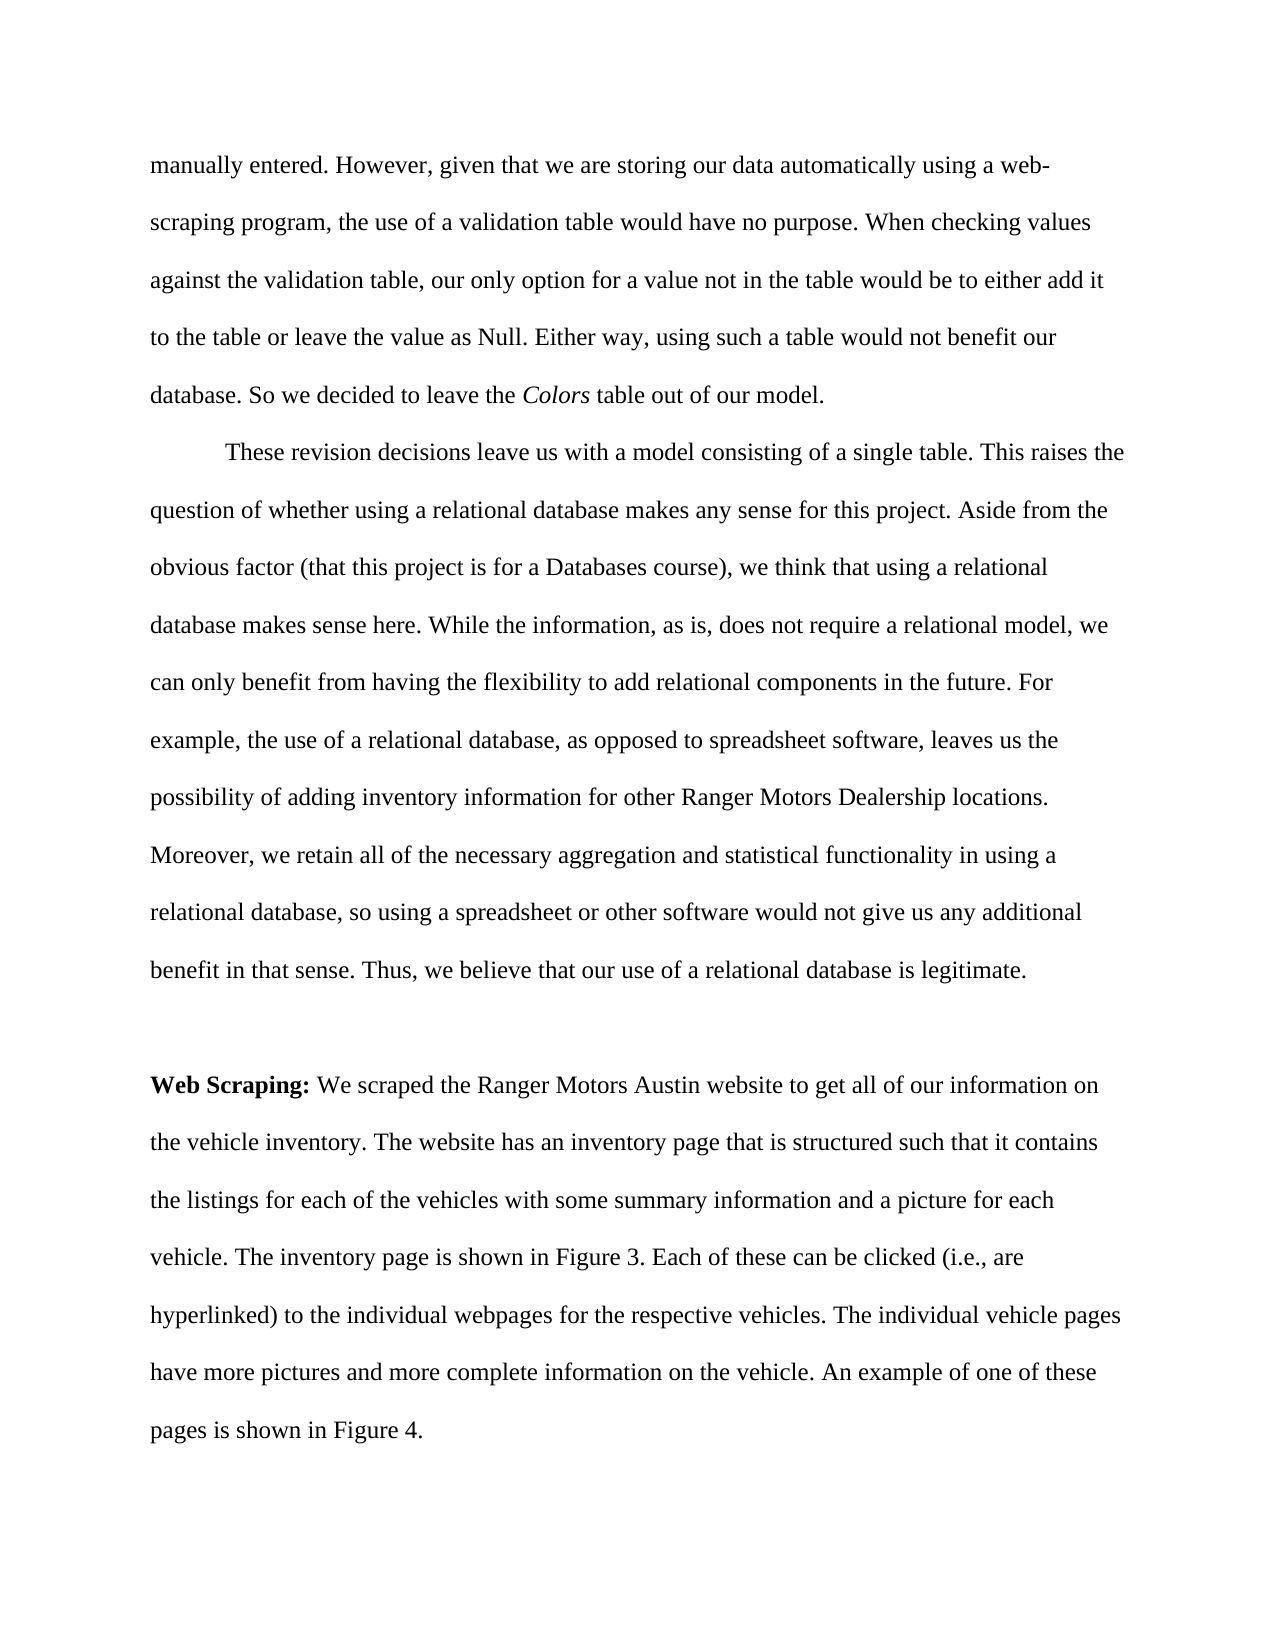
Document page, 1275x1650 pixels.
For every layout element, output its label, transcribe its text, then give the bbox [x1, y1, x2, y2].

text Web Scraping: We scraped the Ranger Motors Austin website to get all of our information on the vehicle inventory. The website has an inventory page that is structured such that it contains the listings for each of the vehicles with some summary information and a picture for each vehicle. The inventory page is shown in Figure 3. Each of these can be clicked (i.e., are hyperlinked) to the individual webpages for the respective vehicles. The individual vehicle pages have more pictures and more complete information on the vehicle. An example of one of these pages is shown in Figure 4. [150, 1070, 1125, 1444]
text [150, 150, 1125, 409]
text These revision decisions leave us with a model consisting of a single table. This raises the question of whether using a relational database makes any sense for this project. Aside from the obvious factor (that this project is for a Databases course), we think that using a relational database makes sense here. While the information, as is, does not require a relational model, we can only benefit from having the flexibility to add relational components in the future. For example, the use of a relational database, as opposed to spreadsheet software, leaves us the possibility of adding inventory information for other Ranger Motors Dealership locations. Moreover, we retain all of the necessary aggregation and statistical functionality in using a relational database, so using a spreadsheet or other software would not give us any additional benefit in that sense. Thus, we believe that our use of a relational database is legitimate. [150, 437, 1125, 984]
